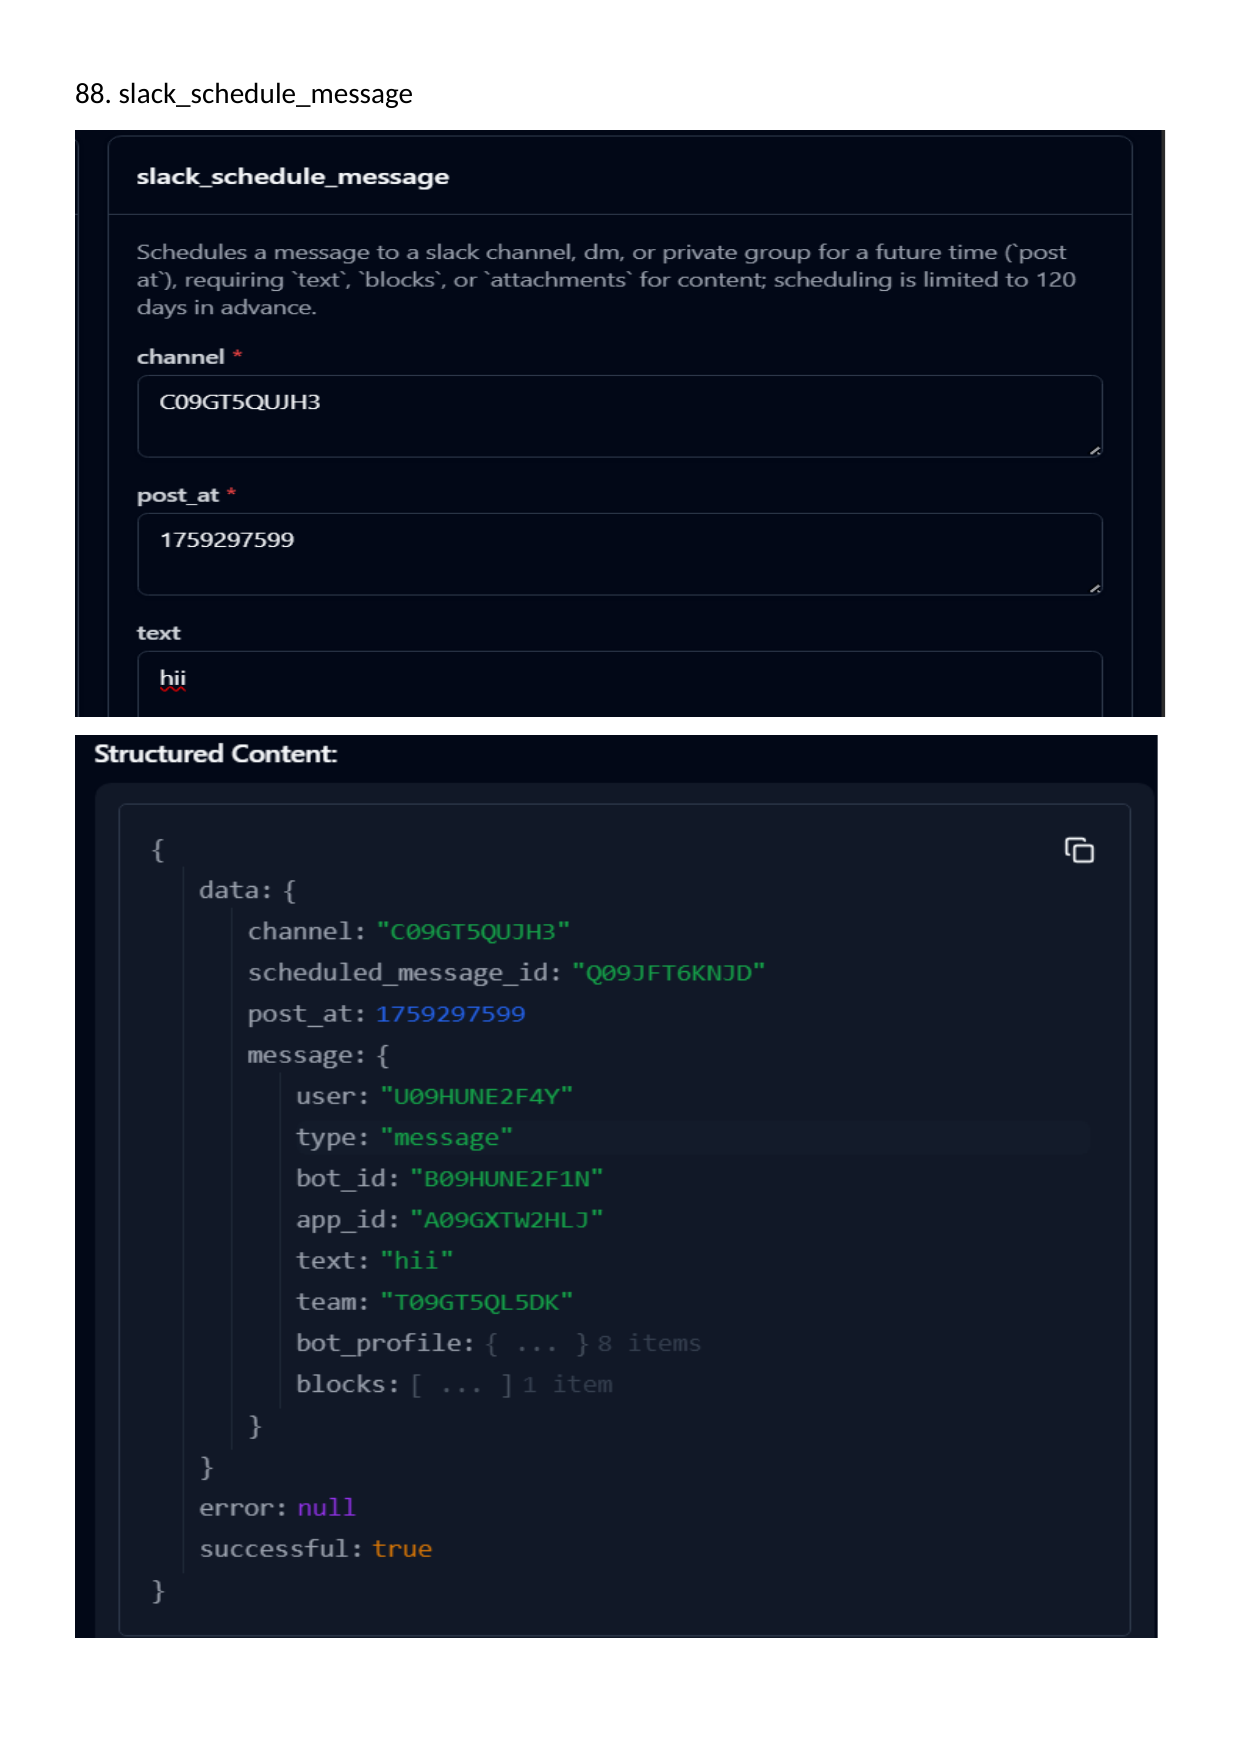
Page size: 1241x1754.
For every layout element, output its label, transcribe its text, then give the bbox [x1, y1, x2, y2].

text 88. slack_schedule_message [75, 75, 1165, 111]
picture [75, 735, 1158, 1638]
picture [75, 130, 1166, 717]
